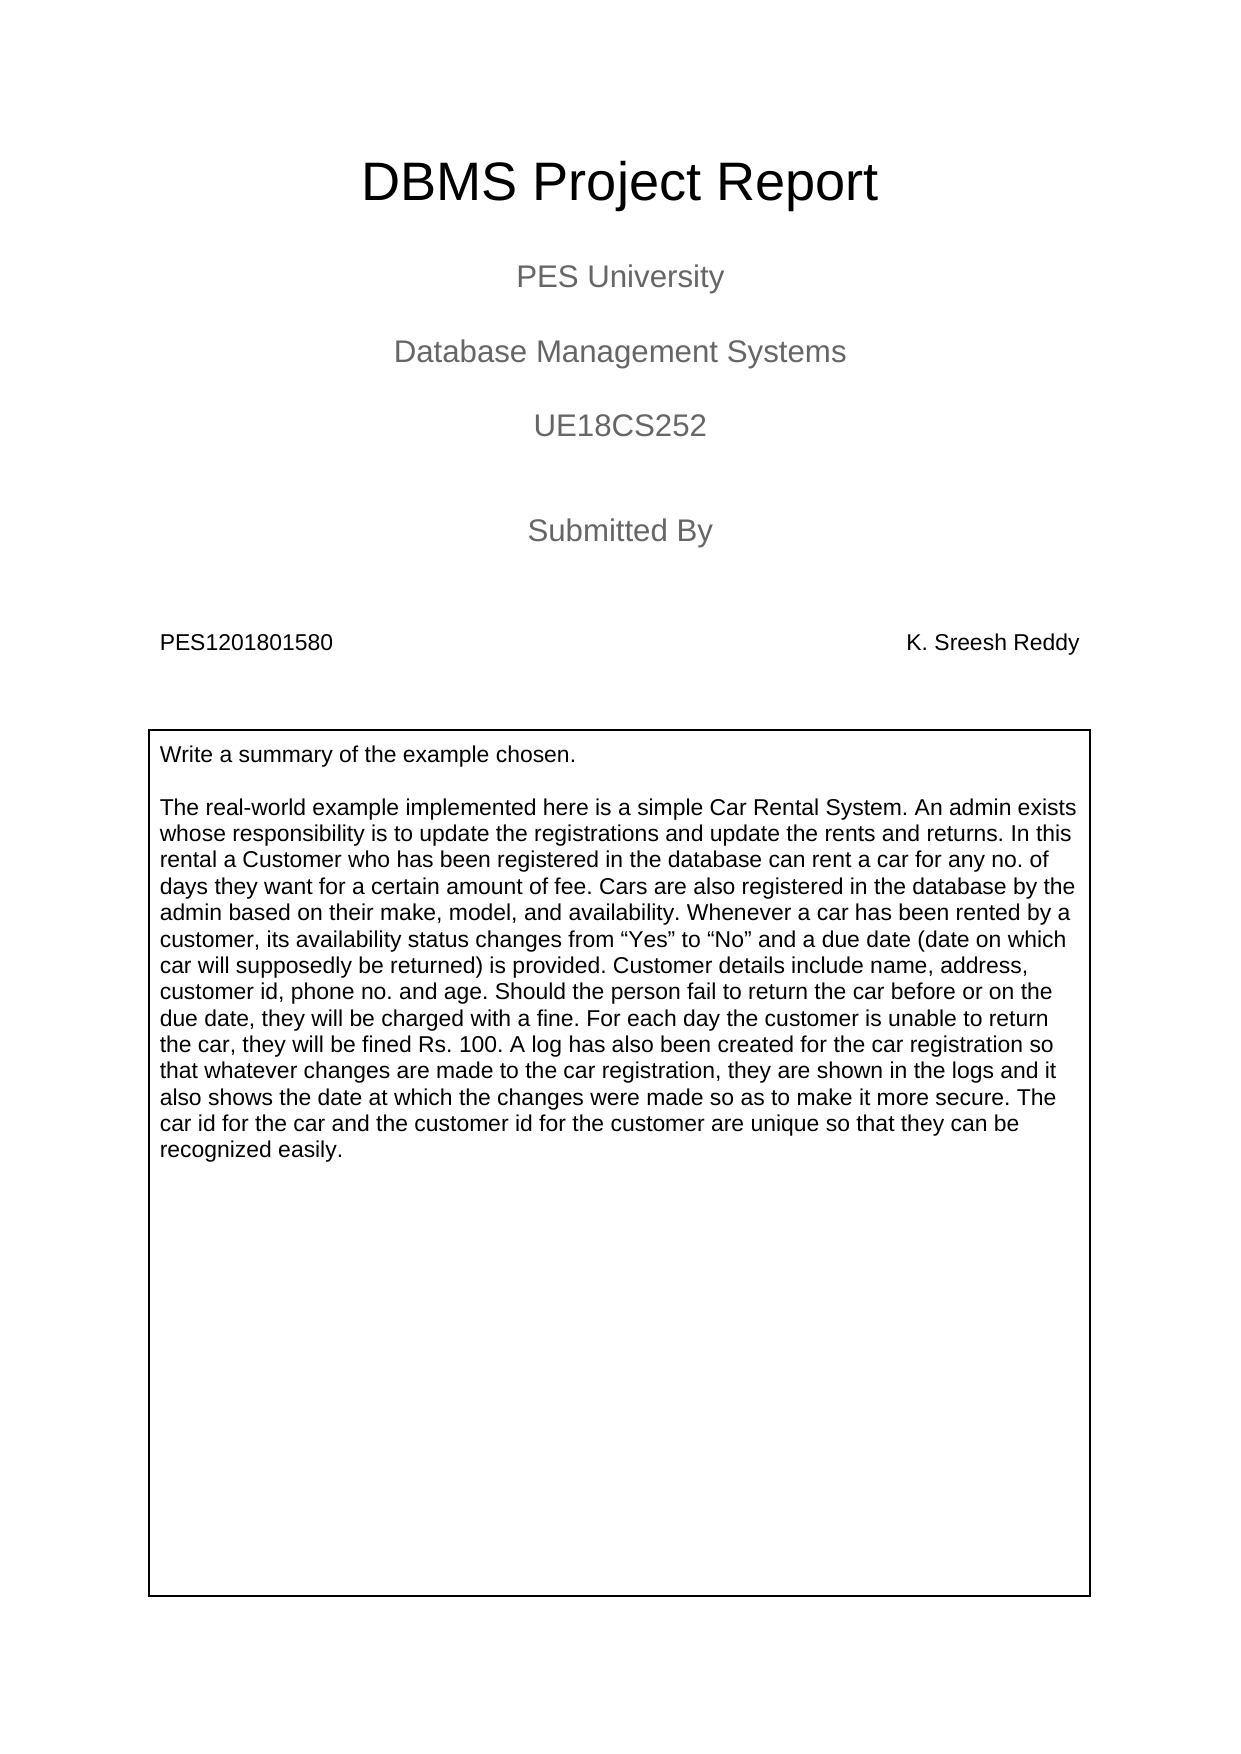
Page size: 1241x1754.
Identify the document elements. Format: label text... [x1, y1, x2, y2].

subtitle Database Management Systems [150, 333, 1090, 368]
title DBMS Project Report [150, 150, 1090, 212]
table_header Write a summary of the example chosen. The real-world example implemented here is a simple Car Rental System. An admin exists whose responsibility is to update the registrations and update the rents and returns. In this rental a Customer who has been registered in the database can rent a car for any no. of days they want for a certain amount of fee. Cars are also registered in the database by the admin based on their make, model, and availability. Whenever a car has been rented by a customer, its availability status changes from “Yes” to “No” and a due date (date on which car will supposedly be returned) is provided. Customer details include name, address, customer id, phone no. and age. Should the person fail to return the car before or on the due date, they will be charged with a fine. For each day the customer is unable to return the car, they will be fined Rs. 100. A log has also been created for the car registration so that whatever changes are made to the car registration, they are shown in the logs and it also shows the date at which the changes were made so as to make it more secure. The car id for the car and the customer id for the customer are unique so that they can be recognized easily. [150, 731, 1089, 1595]
table_header K. Sreesh Reddy [620, 619, 1089, 666]
subtitle PES University [150, 258, 1090, 294]
subtitle UE18CS252 [150, 407, 1090, 443]
subtitle Submitted By [150, 512, 1090, 548]
table_header PES1201801580 [150, 619, 618, 666]
